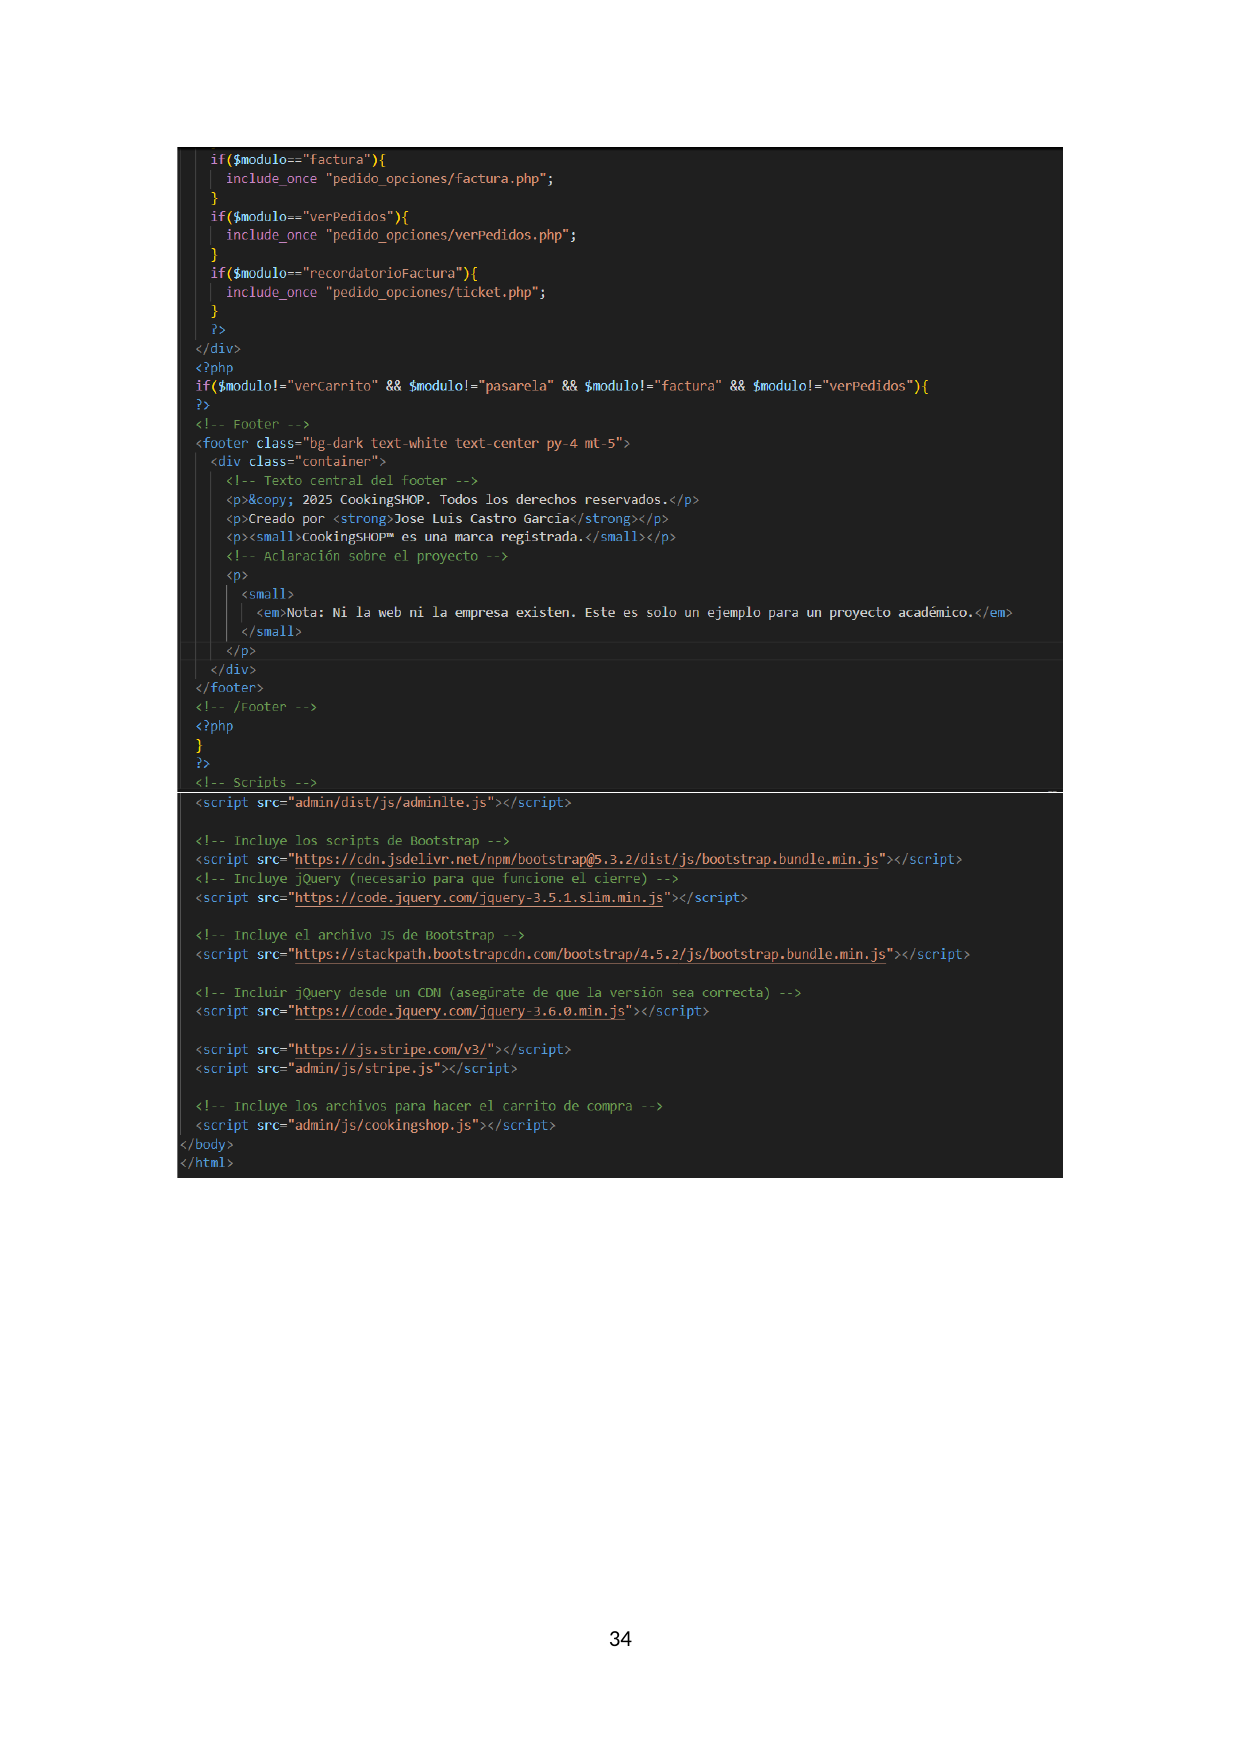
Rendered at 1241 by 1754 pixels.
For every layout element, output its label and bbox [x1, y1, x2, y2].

picture [177, 793, 1063, 1178]
picture [177, 147, 1063, 792]
